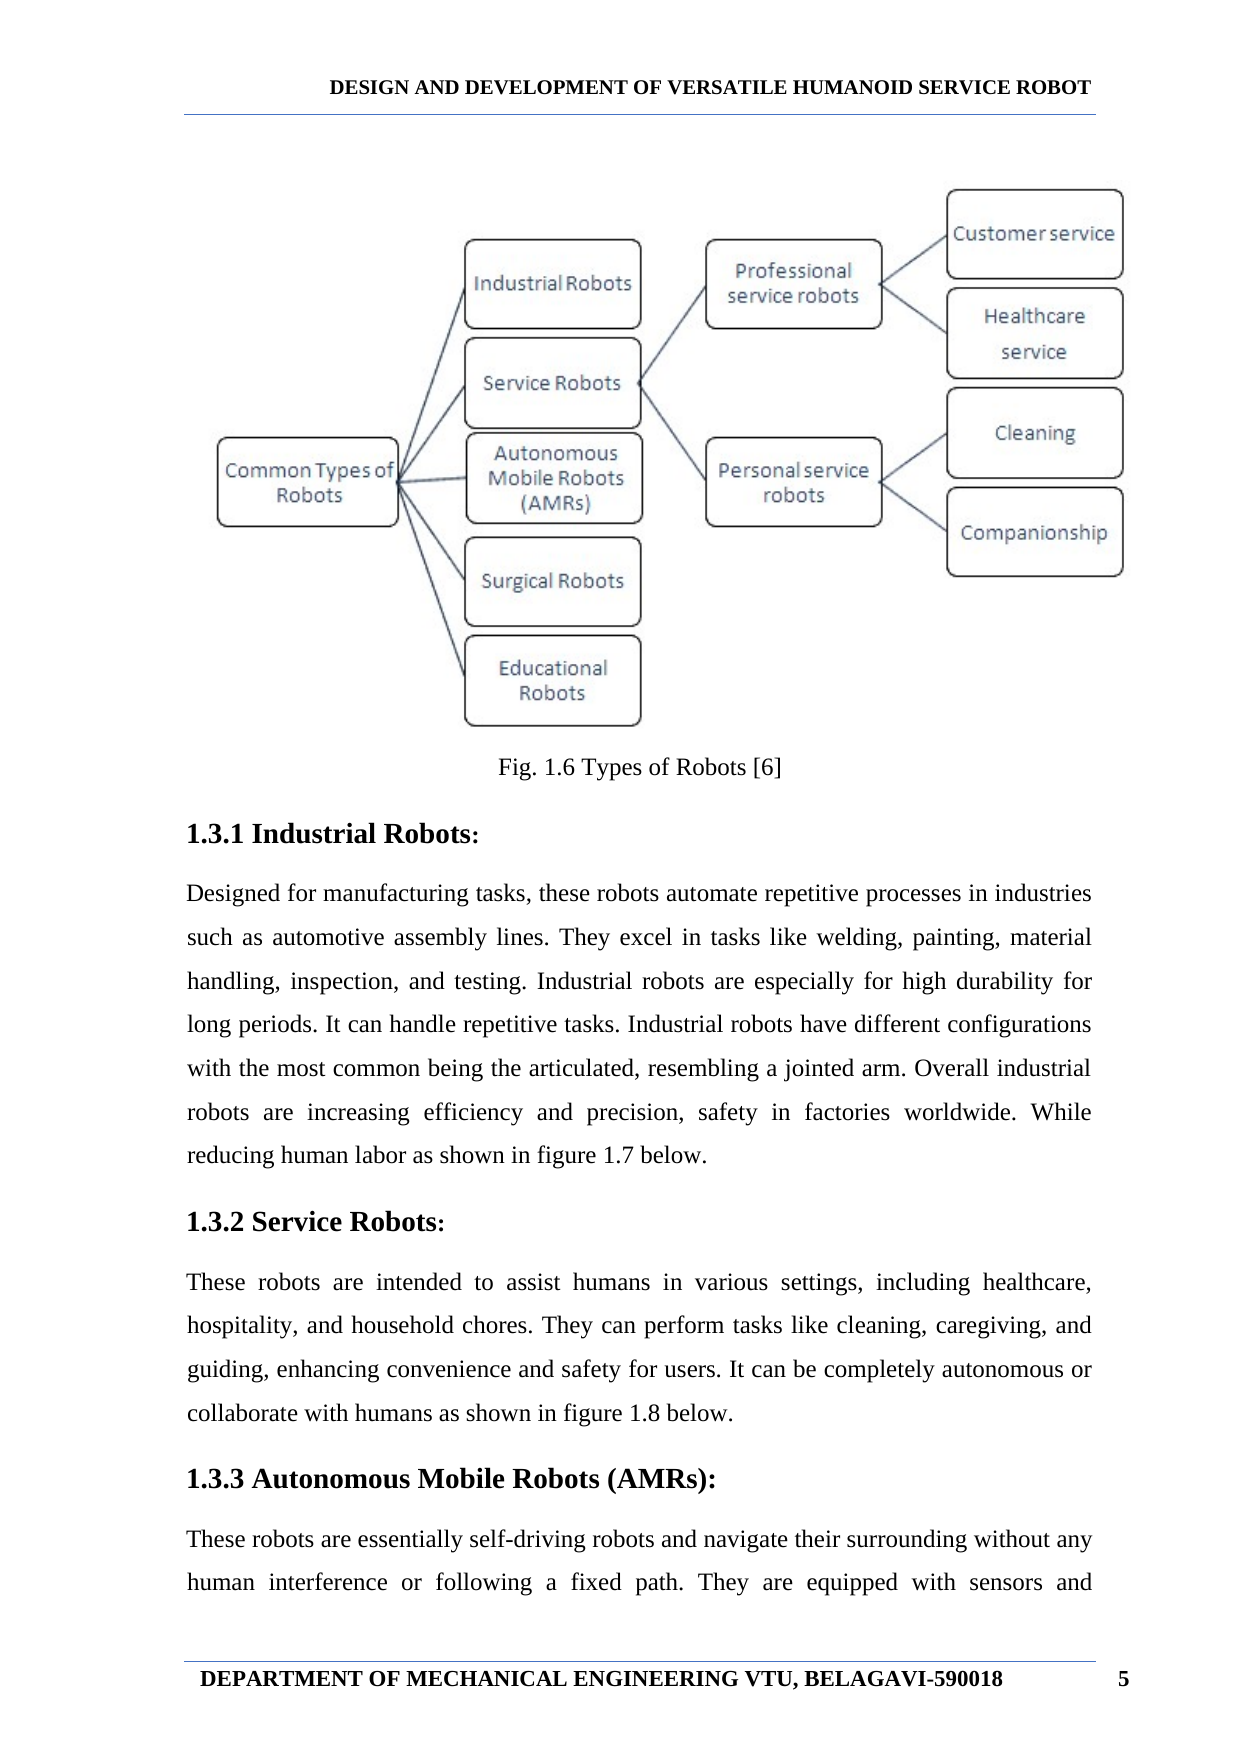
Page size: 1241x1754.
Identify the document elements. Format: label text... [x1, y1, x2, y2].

text Designed for manufacturing tasks, these robots automate repetitive processes in industries such as automotive assembly lines. They excel in tasks like welding, painting, material handling, inspection, and testing. Industrial robots are especially for high durability for long periods. It can handle repetitive tasks. Industrial robots have different configurations with the most common being the articulated, resembling a jointed arm. Overall industrial robots are increasing efficiency and precision, safety in factories worldwide. While reducing human labor as shown in figure 1.7 below. [186, 878, 1093, 1169]
text 1.3.1 Industrial Robots: [186, 816, 1137, 849]
text These robots are intended to assist humans in various settings, including healthcare, hospitality, and household chores. They can perform tasks like cleaning, caregiving, and guiding, enhancing convenience and safety for users. It can be completely autonomous or collaborate with humans as shown in figure 1.8 below. [186, 1267, 1092, 1427]
text 1.3.2 Service Robots: [186, 1204, 1137, 1238]
text 1.3.3 Autonomous Mobile Robots (AMRs): [186, 1461, 1137, 1495]
text Fig. 1.6 Types of Robots [6] [218, 752, 1062, 781]
picture [197, 180, 1138, 744]
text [186, 1524, 1093, 1596]
